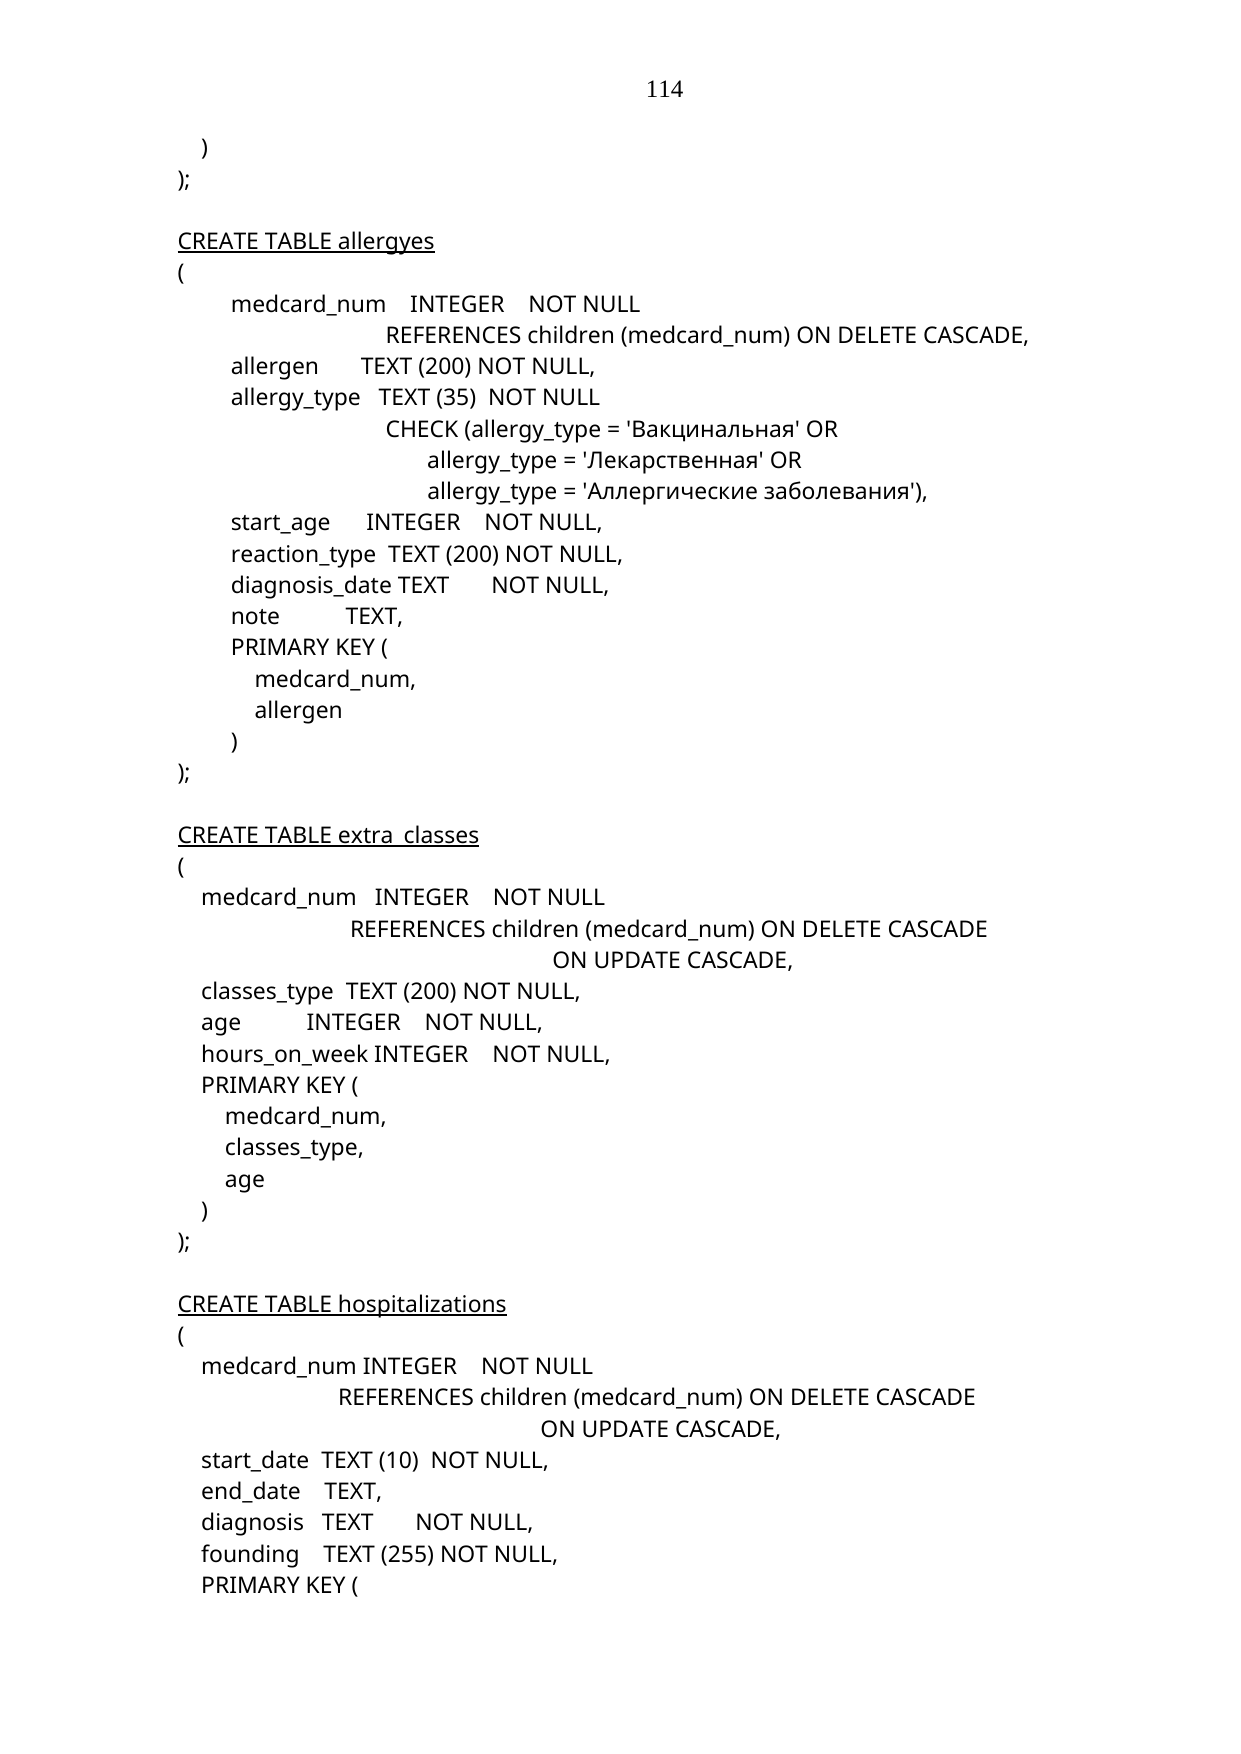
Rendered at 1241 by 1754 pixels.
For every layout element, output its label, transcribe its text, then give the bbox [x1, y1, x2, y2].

text allergy_type TEXT (35) NOT NULL [207, 381, 1152, 413]
text note TEXT, [207, 600, 1152, 631]
text ); [177, 163, 1152, 194]
text CREATE TABLE extra_classes [177, 819, 1152, 850]
text allergen [207, 694, 1152, 725]
text ) [207, 725, 1152, 756]
text start_date TEXT (10) NOT NULL, [177, 1444, 1152, 1475]
text medcard_num INTEGER NOT NULL [177, 1350, 1152, 1381]
text ( [177, 850, 1152, 881]
text CREATE TABLE allergyes [177, 225, 1152, 256]
text CREATE TABLE hospitalizations [177, 1288, 1152, 1319]
text REFERENCES children (medcard_num) ON DELETE CASCADE [177, 913, 1152, 944]
text REFERENCES children (medcard_num) ON DELETE CASCADE, [207, 319, 1152, 350]
text ( [177, 256, 1152, 288]
text CHECK (allergy_type = 'Вакцинальная' OR [207, 413, 1152, 444]
text classes_type TEXT (200) NOT NULL, [177, 975, 1152, 1006]
text age INTEGER NOT NULL, [177, 1006, 1152, 1038]
text PRIMARY KEY ( [177, 1569, 1152, 1600]
text ON UPDATE CASCADE, [177, 1413, 1152, 1444]
text medcard_num, [207, 663, 1152, 694]
text ON UPDATE CASCADE, [177, 944, 1152, 975]
text ) [177, 1194, 1152, 1225]
text medcard_num, [177, 1100, 1152, 1131]
text allergen TEXT (200) NOT NULL, [207, 350, 1152, 381]
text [177, 1381, 1152, 1413]
text ); [177, 756, 1152, 788]
text hours_on_week INTEGER NOT NULL, [177, 1038, 1152, 1069]
text PRIMARY KEY ( [207, 631, 1152, 663]
text founding TEXT (255) NOT NULL, [177, 1538, 1152, 1569]
text start_age INTEGER NOT NULL, [207, 506, 1152, 538]
text medcard_num INTEGER NOT NULL [207, 288, 1152, 319]
text ( [177, 1319, 1152, 1350]
text age [177, 1163, 1152, 1194]
text allergy_type = 'Лекарственная' OR [207, 444, 1152, 475]
text diagnosis TEXT NOT NULL, [177, 1506, 1152, 1538]
text ); [177, 1225, 1152, 1256]
text end_date TEXT, [177, 1475, 1152, 1506]
text diagnosis_date TEXT NOT NULL, [207, 569, 1152, 600]
text ) [177, 131, 1152, 163]
text PRIMARY KEY ( [177, 1069, 1152, 1100]
text classes_type, [177, 1131, 1152, 1163]
text reaction_type TEXT (200) NOT NULL, [207, 538, 1152, 569]
text medcard_num INTEGER NOT NULL [177, 881, 1152, 913]
text allergy_type = 'Аллергические заболевания'), [207, 475, 1152, 506]
